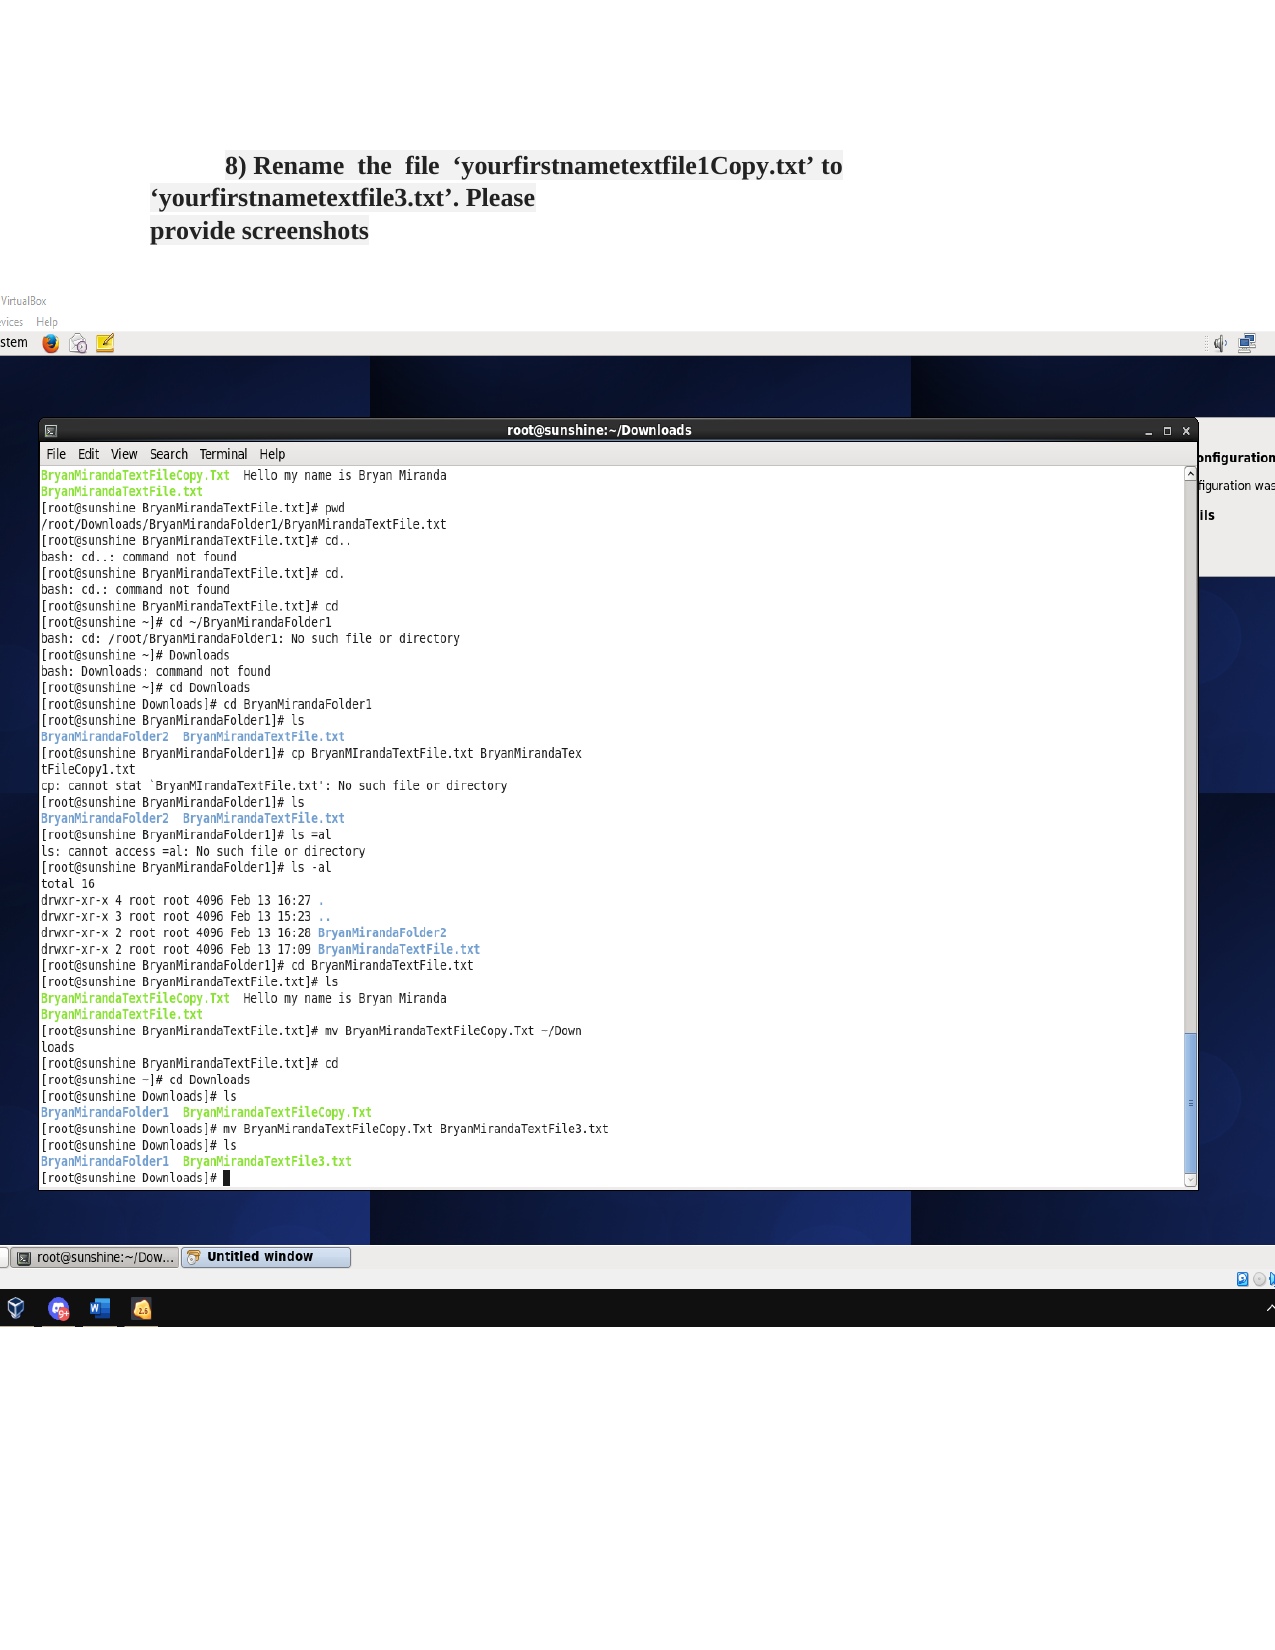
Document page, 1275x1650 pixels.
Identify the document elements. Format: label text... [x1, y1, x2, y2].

text 8) Rename the file ‘yourfirstnametextfile1Copy.txt’ to ‘yourfirstnametextfile3.txt’. Please provide screenshots [150, 150, 1125, 245]
picture [0, 289, 1275, 1327]
